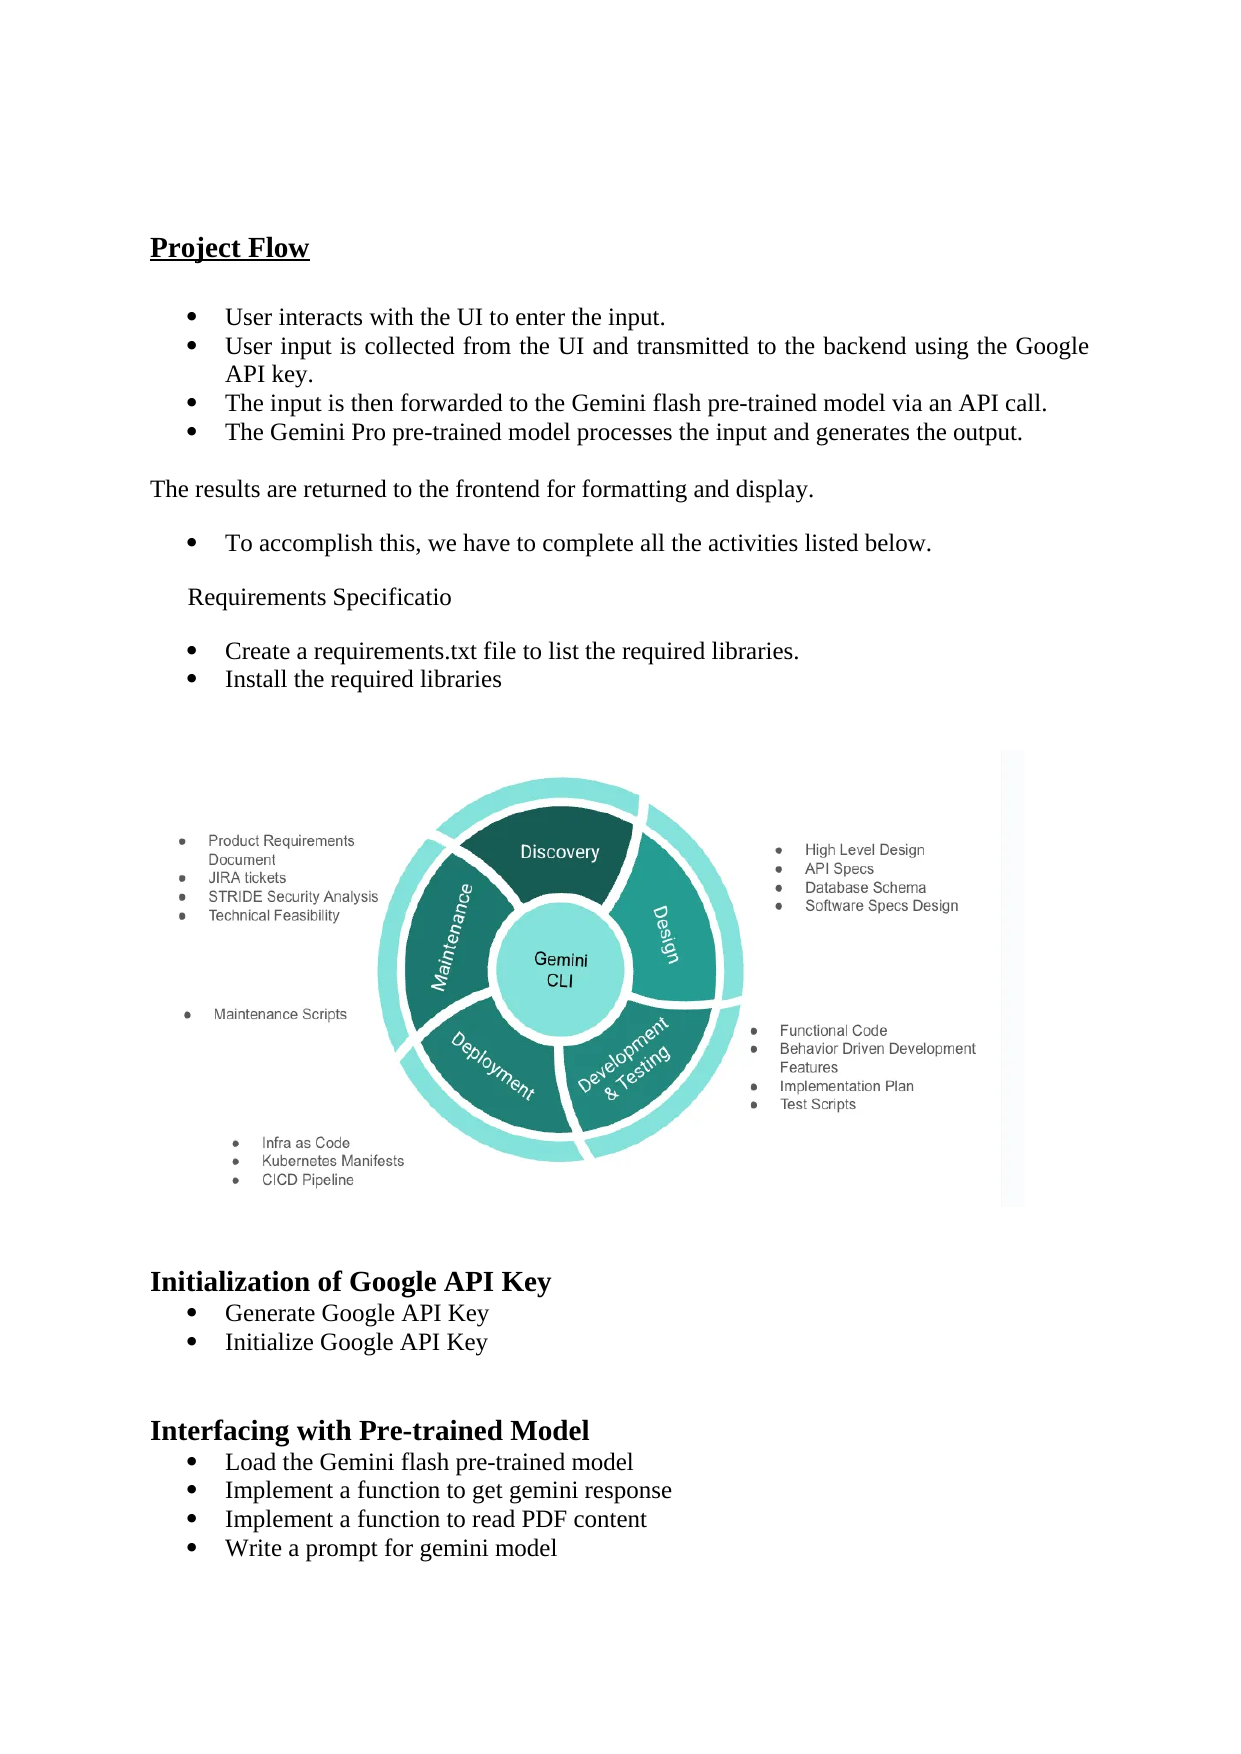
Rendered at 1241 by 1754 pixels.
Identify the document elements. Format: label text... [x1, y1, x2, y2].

list User input is collected from the UI and transmitted to the backend using the Google API key. [187, 331, 1090, 388]
text The results are returned to the frontend for formatting and display. [150, 474, 1090, 503]
list Write a prompt for gemini model [187, 1533, 1090, 1562]
text Initialization of Google API Key [150, 1264, 1090, 1298]
list Initialize Google API Key [187, 1327, 1090, 1356]
list Load the Gemini flash pre-trained model [187, 1447, 1090, 1475]
list Create a requirements.txt file to list the required libraries. [187, 636, 1090, 664]
list The Gemini Pro pre-trained model processes the input and generates the output. [187, 417, 1090, 446]
list Implement a function to get gemini response [187, 1475, 1090, 1504]
list Install the required libraries [187, 664, 1090, 693]
text Interfacing with Pre-trained Model [150, 1413, 1090, 1447]
list Implement a function to read PDF content [187, 1504, 1090, 1533]
picture [150, 750, 1025, 1207]
list User interacts with the UI to enter the input. [187, 302, 1090, 331]
text Project Flow [150, 227, 1090, 264]
list The input is then forwarded to the Gemini flash pre-trained model via an API call. [187, 388, 1090, 417]
text Requirements Specificatio [187, 582, 1090, 611]
list To accomplish this, we have to complete all the activities listed below. [187, 528, 1090, 557]
list Generate Google API Key [187, 1298, 1090, 1327]
